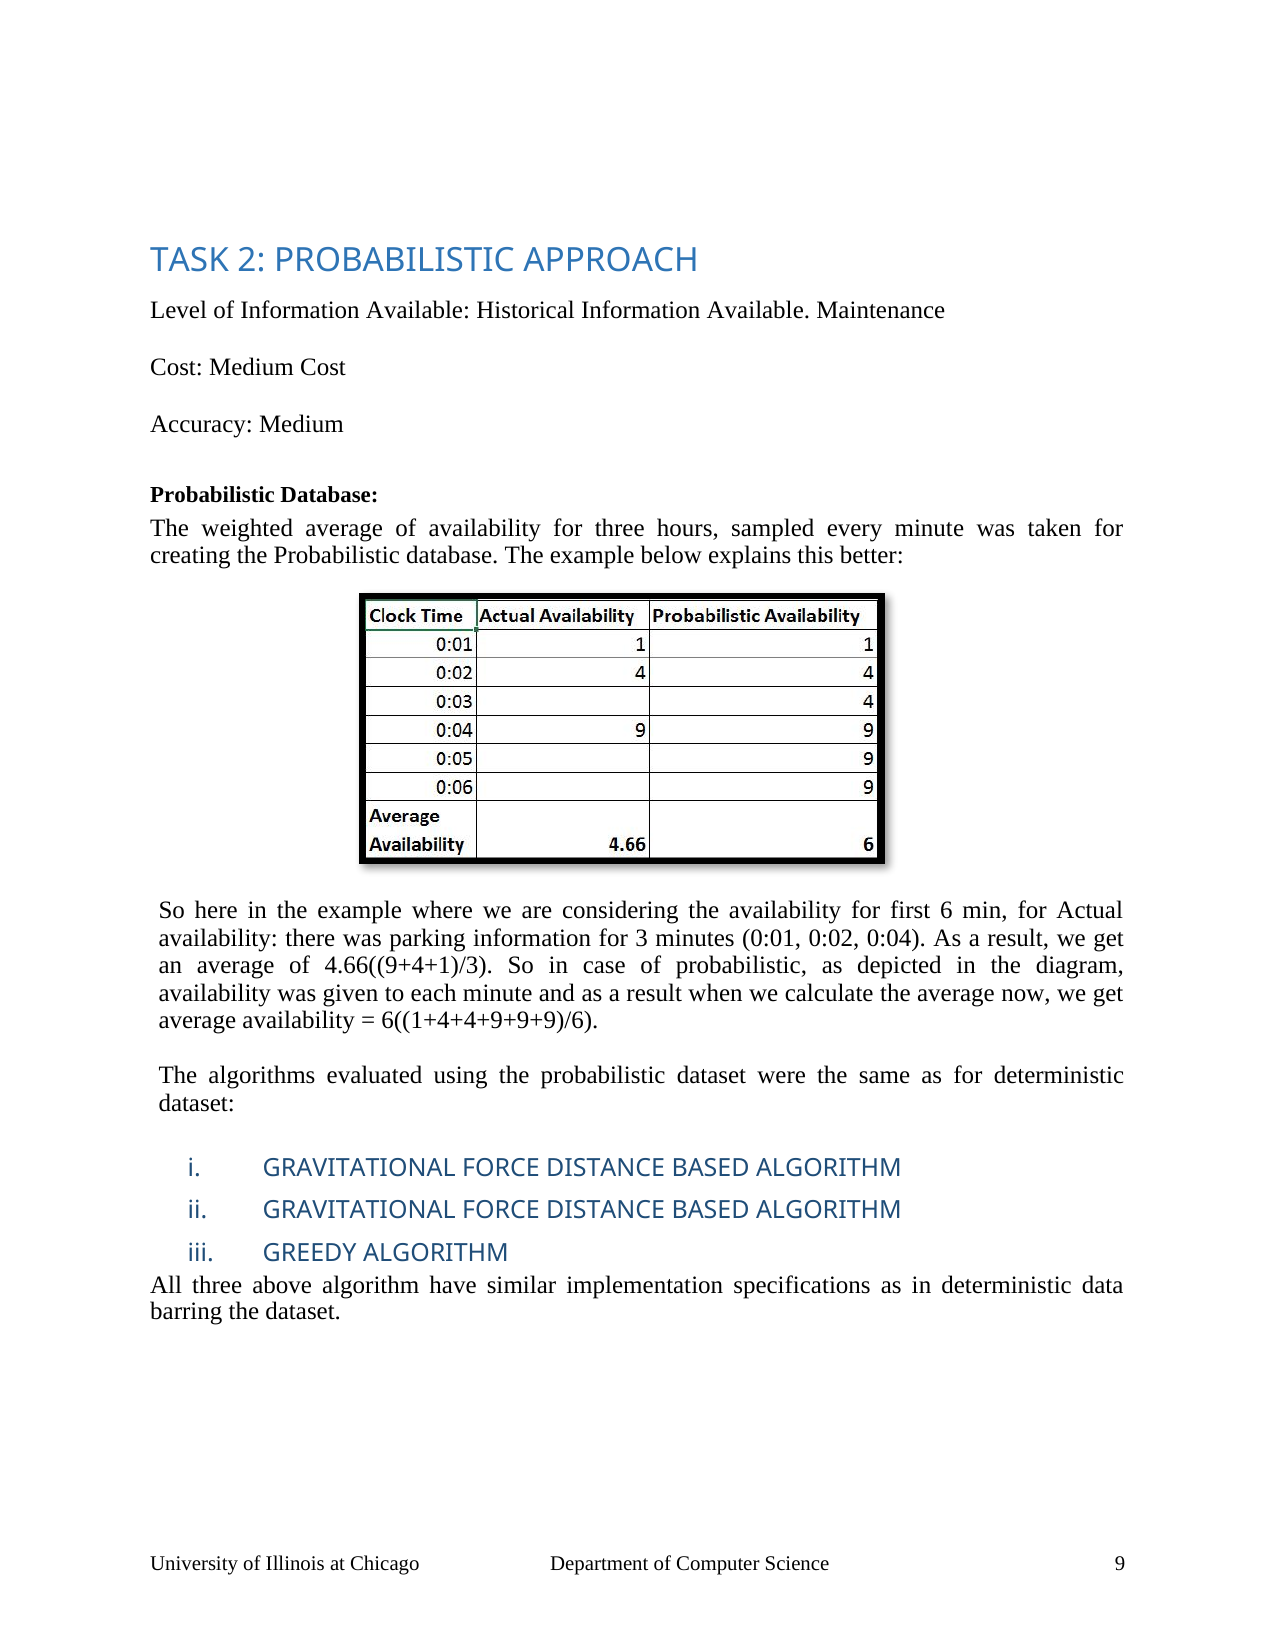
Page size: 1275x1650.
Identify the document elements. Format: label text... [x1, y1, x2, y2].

text Probabilistic Database: [150, 481, 1125, 507]
picture [365, 599, 878, 858]
text All three above algorithm have similar implementation specifications as in deterministic data barring the dataset. [150, 1272, 1125, 1325]
text Cost: Medium Cost [150, 352, 987, 381]
text Accuracy: Medium [150, 409, 987, 438]
text The algorithms evaluated using the probabilistic dataset were the same as for deterministic dataset: [158, 1062, 1125, 1117]
text So here in the example where we are considering the availability for first 6 min, for Actual availability: there was parking information for 3 minutes (0:01, 0:02, 0:04). As a result, we get an average of 4.66((9+4+1)/3). So in case of probabilistic, as depicted in the diagram, availability was given to each minute and as a result when we calculate the average now, we get average availability = 6((1+4+4+9+9+9)/6). [158, 896, 1125, 1034]
text The weighted average of availability for three hours, sampled every minute was taken for creating the Probabilistic database. The example below explains this better: [150, 515, 1125, 569]
subtitle GRAVITATIONAL FORCE DISTANCE BASED ALGORITHM [187, 1150, 1125, 1184]
text Level of Information Available: Historical Information Available. Maintenance [150, 295, 987, 324]
subtitle TASK 2: PROBABILISTIC APPROACH [150, 236, 1125, 281]
subtitle GREEDY ALGORITHM [187, 1234, 1125, 1268]
subtitle GRAVITATIONAL FORCE DISTANCE BASED ALGORITHM [187, 1192, 1125, 1226]
